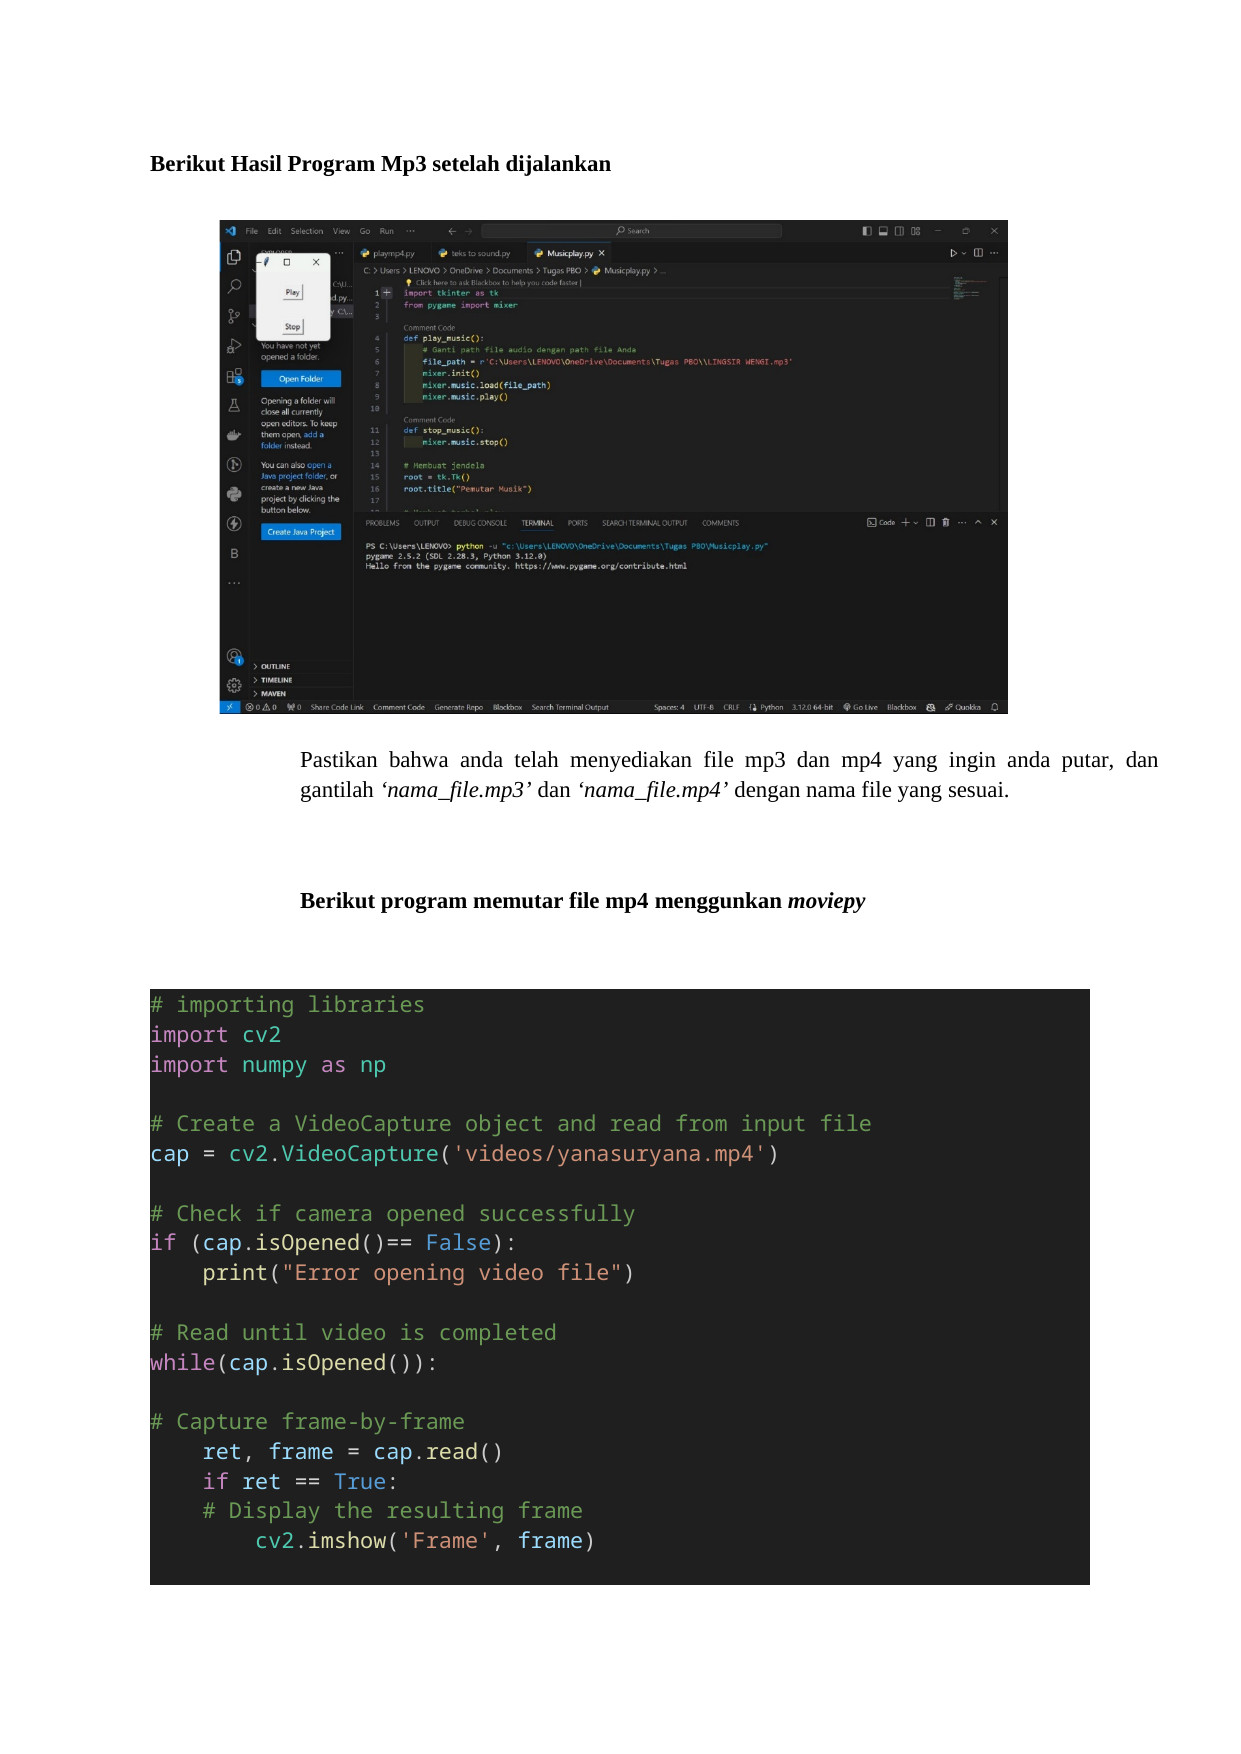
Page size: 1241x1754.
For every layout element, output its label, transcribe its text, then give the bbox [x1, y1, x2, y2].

text if ret == True: [150, 1466, 1090, 1496]
text while(cap.isOpened()): [150, 1347, 1090, 1376]
text import cv2 [150, 1019, 1090, 1049]
text Berikut Hasil Program Mp3 setelah dijalankan [150, 150, 1160, 176]
text import numpy as np [150, 1049, 1090, 1078]
text # Capture frame-by-frame [150, 1406, 1090, 1436]
picture [219, 220, 1008, 714]
text cv2.imshow('Frame', frame) [150, 1525, 1090, 1555]
text # Read until video is completed [150, 1317, 1090, 1347]
text # importing libraries [150, 989, 1090, 1019]
text # Create a VideoCapture object and read from input file [150, 1108, 1090, 1138]
text cap = cv2.VideoCapture('videos/yanasuryana.mp4') [150, 1138, 1090, 1168]
text ret, frame = cap.read() [150, 1436, 1090, 1466]
text print("Error opening video file") [150, 1257, 1090, 1287]
text # Display the resulting frame [150, 1496, 1090, 1525]
text if (cap.isOpened()== False): [150, 1227, 1090, 1257]
text # Check if camera opened successfully [150, 1198, 1090, 1227]
text Berikut program memutar file mp4 menggunkan moviepy [300, 887, 1160, 913]
